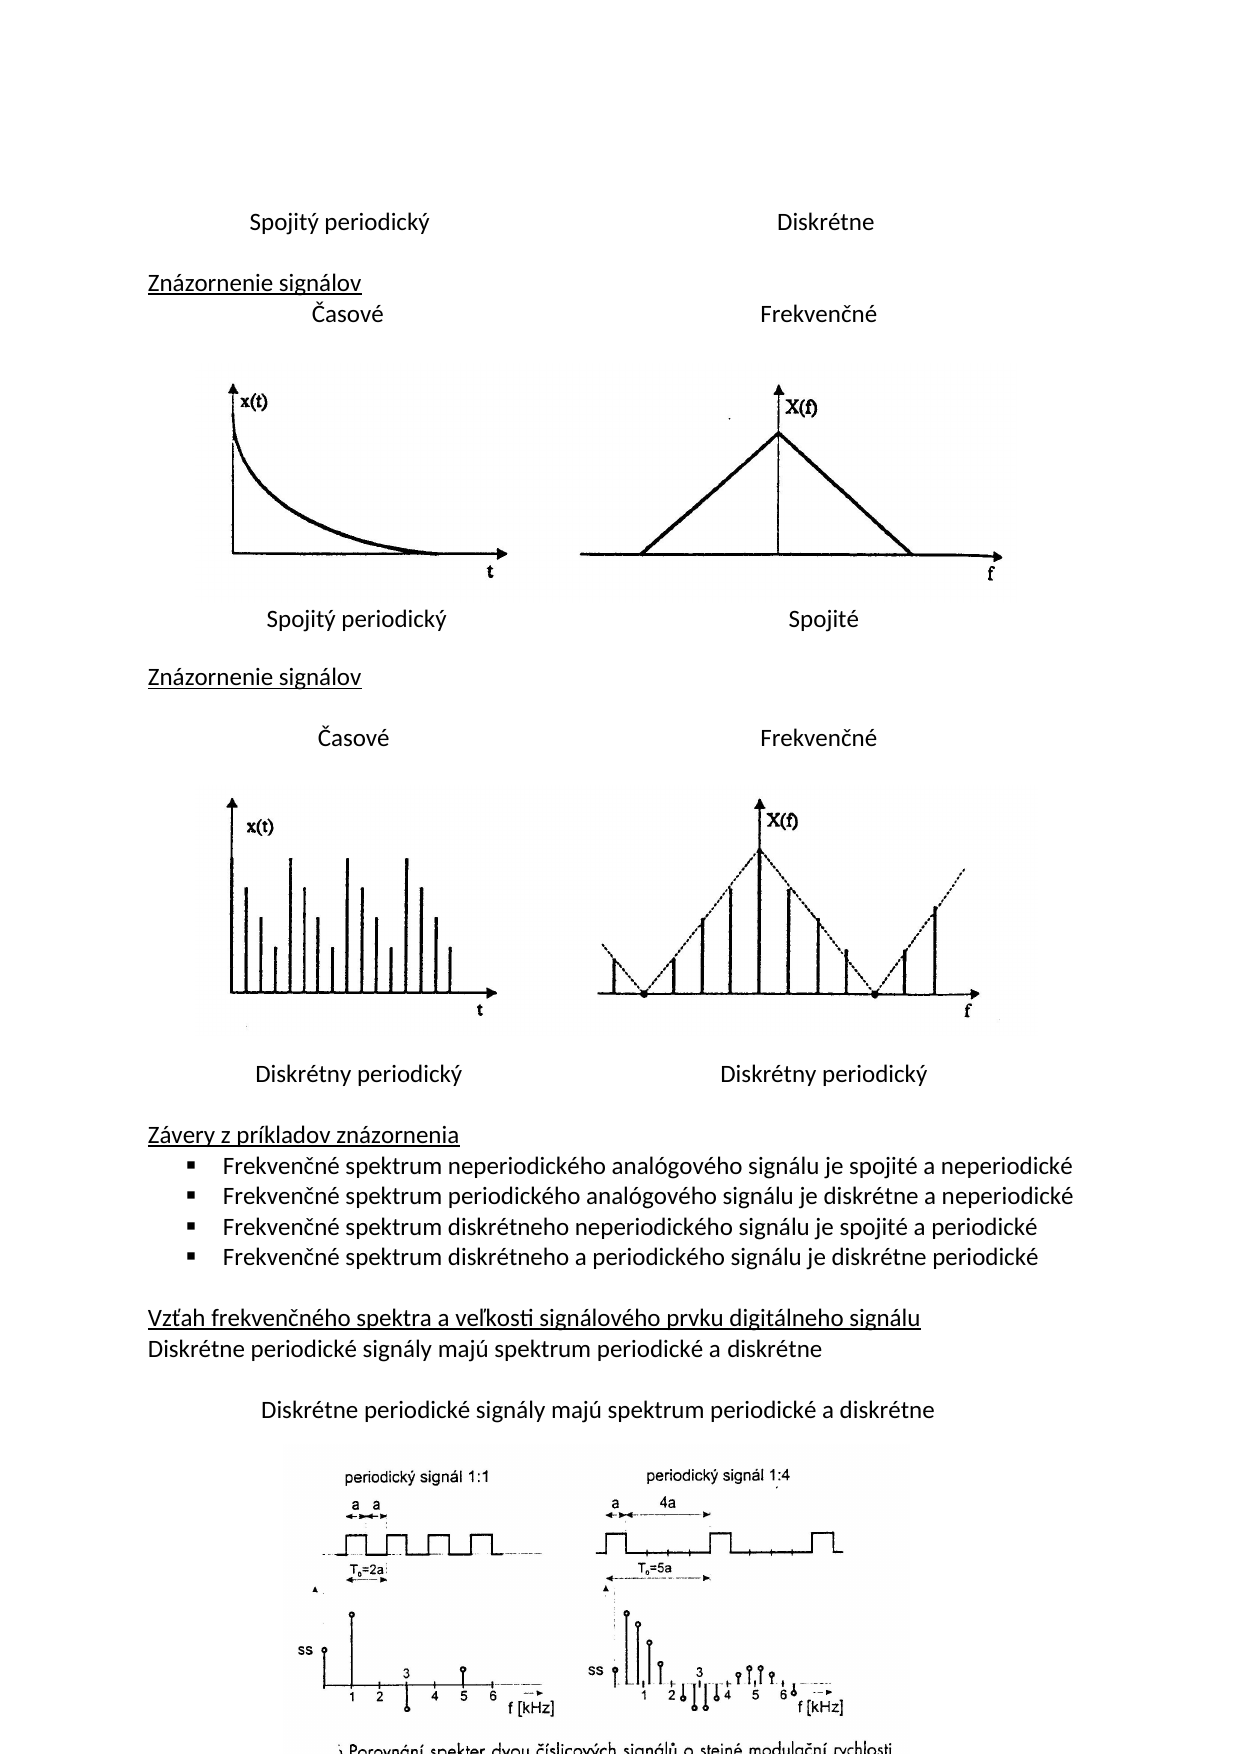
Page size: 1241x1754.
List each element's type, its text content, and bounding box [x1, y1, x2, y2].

text Znázornenie signálov [148, 267, 1093, 298]
text Časové Frekvenčné [148, 722, 1093, 753]
text Spojitý periodický Spojité [148, 603, 1093, 633]
text Znázornenie signálov [148, 661, 1093, 692]
text Diskrétne periodické signály majú spektrum periodické a diskrétne [148, 1394, 1093, 1424]
text Spojitý periodický Diskrétne [148, 206, 1093, 237]
text Diskrétne periodické signály majú spektrum periodické a diskrétne [148, 1333, 1093, 1363]
text Vzťah frekvenčného spektra a veľkosti signálového prvku digitálneho signálu [148, 1302, 1093, 1333]
list Frekvenčné spektrum neperiodického analógového signálu je spojité a neperiodické [185, 1150, 1093, 1180]
text Závery z príkladov znázornenia [148, 1119, 1093, 1150]
picture [282, 1444, 910, 1754]
list Frekvenčné spektrum periodického analógového signálu je diskrétne a neperiodické [185, 1180, 1093, 1211]
text Časové Frekvenčné [148, 298, 1093, 328]
picture [195, 363, 1017, 603]
list Frekvenčné spektrum diskrétneho a periodického signálu je diskrétne periodické [185, 1241, 1093, 1272]
text Diskrétny periodický Diskrétny periodický [148, 1058, 1093, 1089]
list Frekvenčné spektrum diskrétneho neperiodického signálu je spojité a periodické [185, 1211, 1093, 1241]
picture [195, 785, 1038, 1036]
